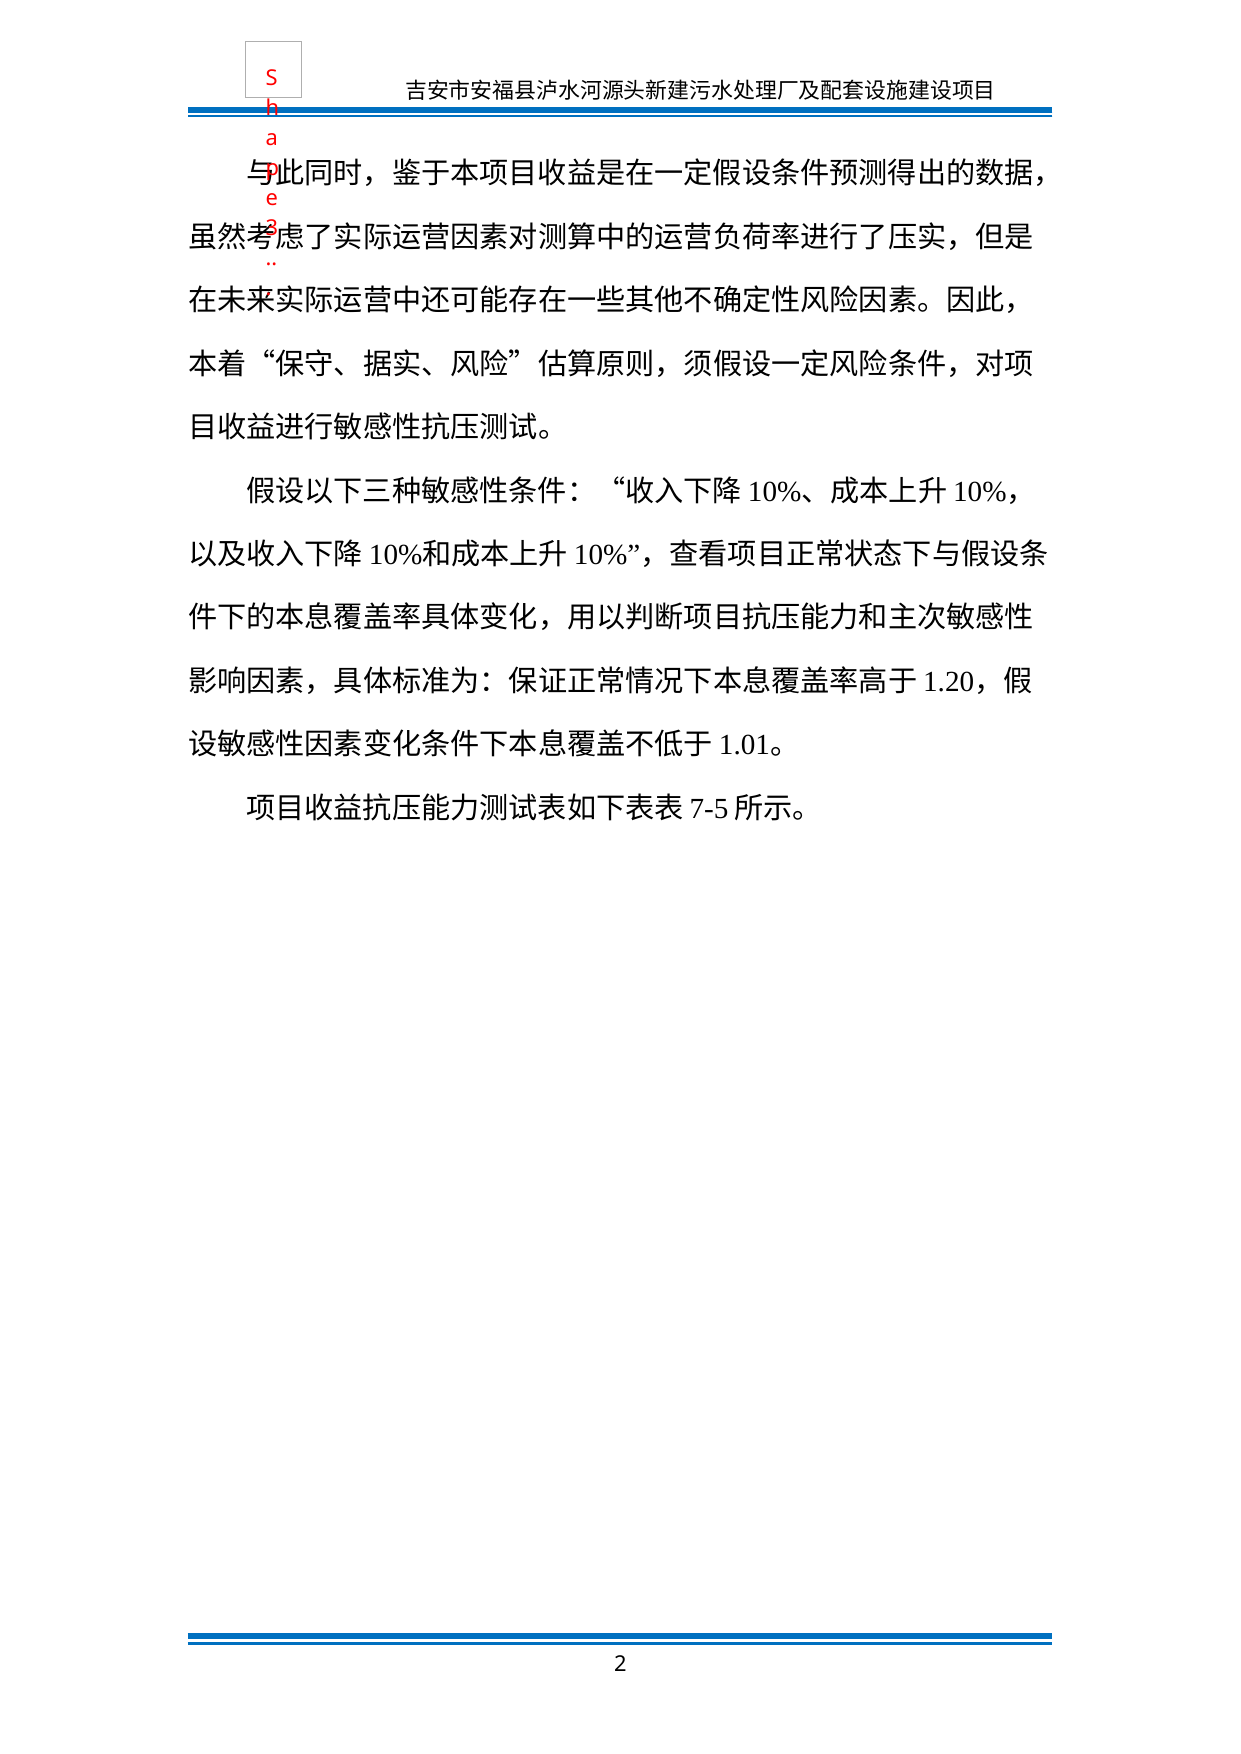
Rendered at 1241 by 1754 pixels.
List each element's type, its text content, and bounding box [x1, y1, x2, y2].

text 假设以下三种敏感性条件：“收入下降10%、成本上升10%，以及收入下降10%和成本上升10%”，查看项目正常状态下与假设条件下的本息覆盖率具体变化，用以判断项目抗压能力和主次敏感性影响因素，具体标准为：保证正常情况下本息覆盖率高于1.20，假设敏感性因素变化条件下本息覆盖不低于1.01。 [188, 467, 1052, 763]
text 项目收益抗压能力测试表如下表表7-5所示。 [188, 784, 1052, 827]
text 与此同时，鉴于本项目收益是在一定假设条件预测得出的数据，虽然考虑了实际运营因素对测算中的运营负荷率进行了压实，但是在未来实际运营中还可能存在一些其他不确定性风险因素。因此，本着“保守、据实、风险”估算原则，须假设一定风险条件，对项目收益进行敏感性抗压测试。 [188, 150, 1052, 446]
